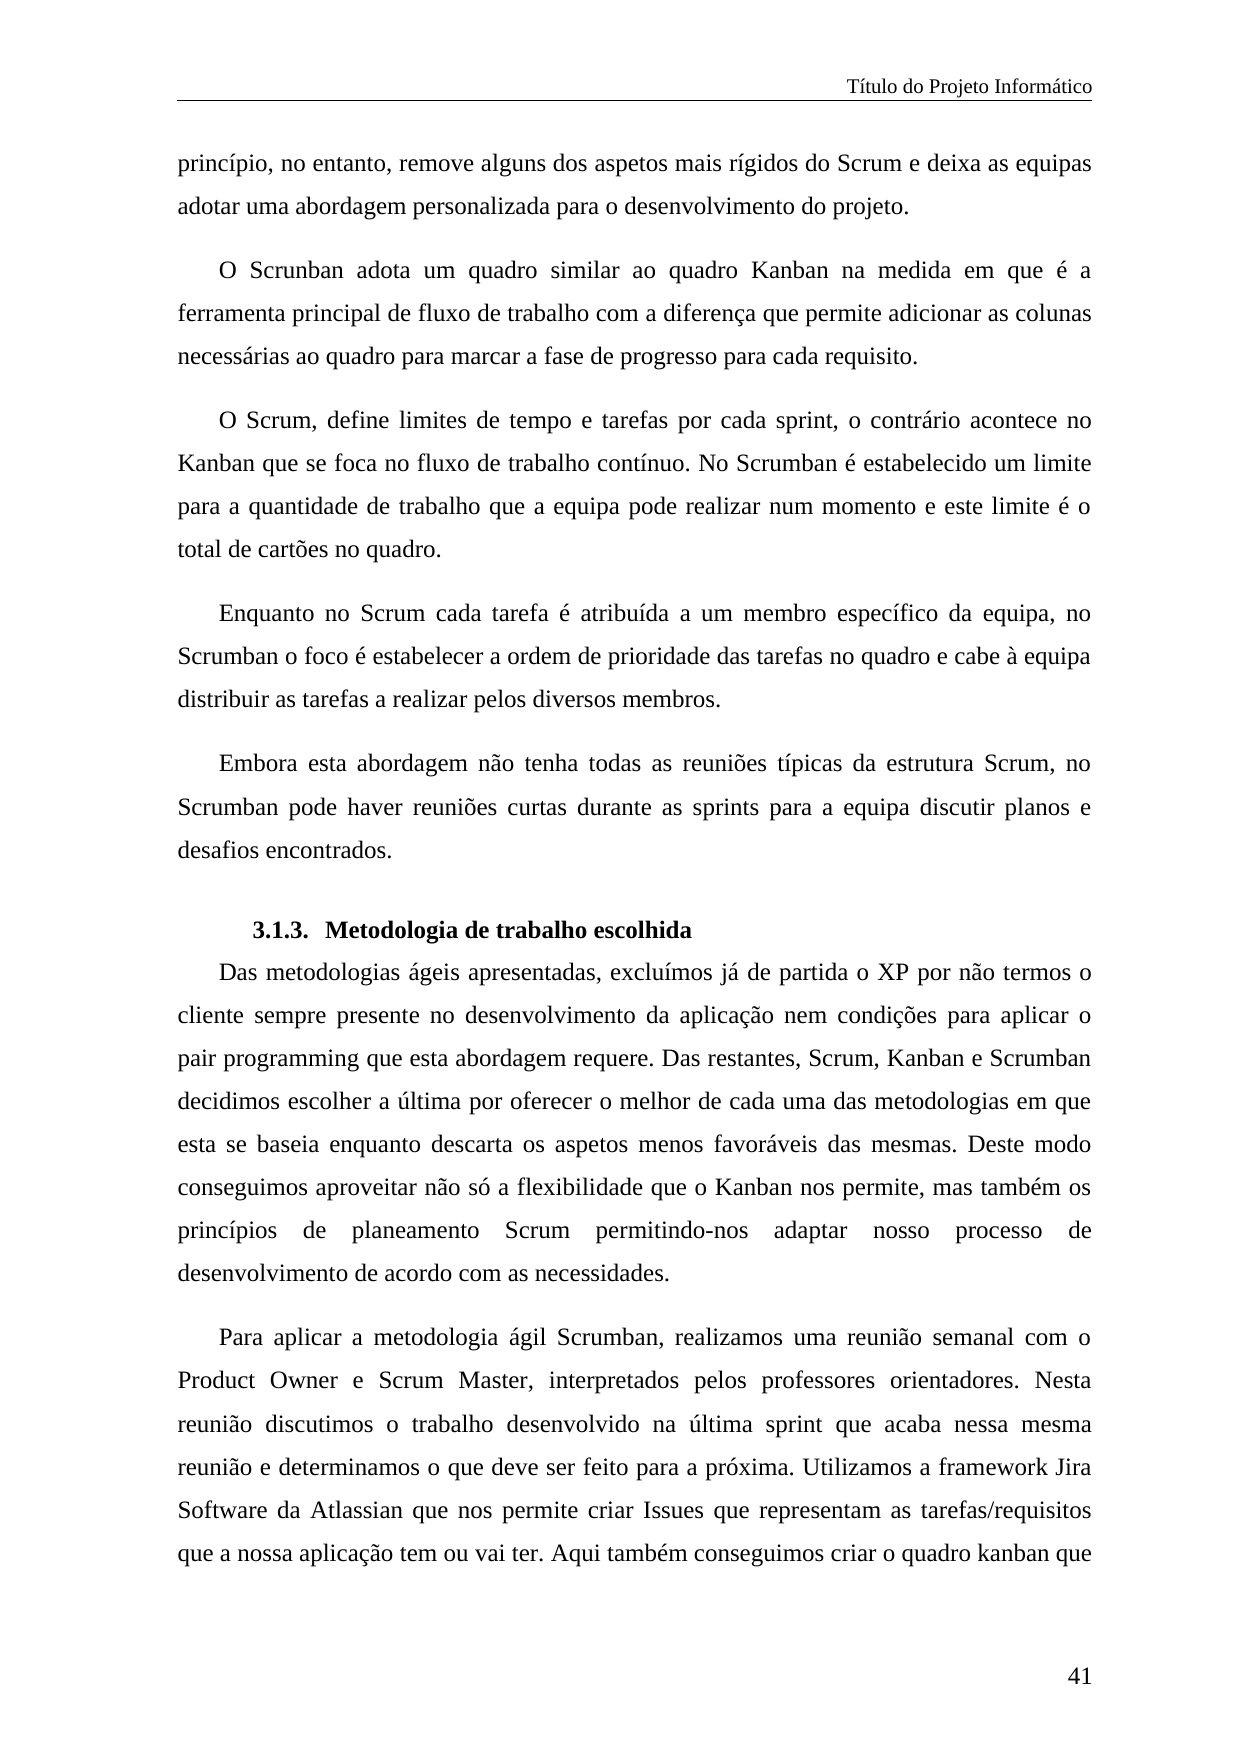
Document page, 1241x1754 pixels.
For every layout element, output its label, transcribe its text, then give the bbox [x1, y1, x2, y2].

text Embora esta abordagem não tenha todas as reuniões típicas da estrutura Scrum, no Scrumban pode haver reuniões curtas durante as sprints para a equipa discutir planos e desafios encontrados. [177, 748, 1092, 863]
text Das metodologias ágeis apresentadas, excluímos já de partida o XP por não termos o cliente sempre presente no desenvolvimento da aplicação nem condições para aplicar o pair programming que esta abordagem requere. Das restantes, Scrum, Kanban e Scrumban decidimos escolher a última por oferecer o melhor de cada uma das metodologias em que esta se baseia enquanto descarta os aspetos menos favoráveis das mesmas. Deste modo conseguimos aproveitar não só a flexibilidade que o Kanban nos permite, mas também os princípios de planeamento Scrum permitindo-nos adaptar nosso processo de desenvolvimento de acordo com as necessidades. [177, 957, 1092, 1287]
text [177, 1322, 1092, 1567]
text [177, 148, 1092, 219]
text O Scrunban adota um quadro similar ao quadro Kanban na medida em que é a ferramenta principal de fluxo de trabalho com a diferença que permite adicionar as colunas necessárias ao quadro para marcar a fase de progresso para cada requisito. [177, 255, 1092, 370]
subtitle Metodologia de trabalho escolhida [252, 915, 1092, 944]
text Enquanto no Scrum cada tarefa é atribuída a um membro específico da equipa, no Scrumban o foco é estabelecer a ordem de prioridade das tarefas no quadro e cabe à equipa distribuir as tarefas a realizar pelos diversos membros. [177, 598, 1092, 713]
text O Scrum, define limites de tempo e tarefas por cada sprint, o contrário acontece no Kanban que se foca no fluxo de trabalho contínuo. No Scrumban é estabelecido um limite para a quantidade de trabalho que a equipa pode realizar num momento e este limite é o total de cartões no quadro. [177, 405, 1092, 563]
